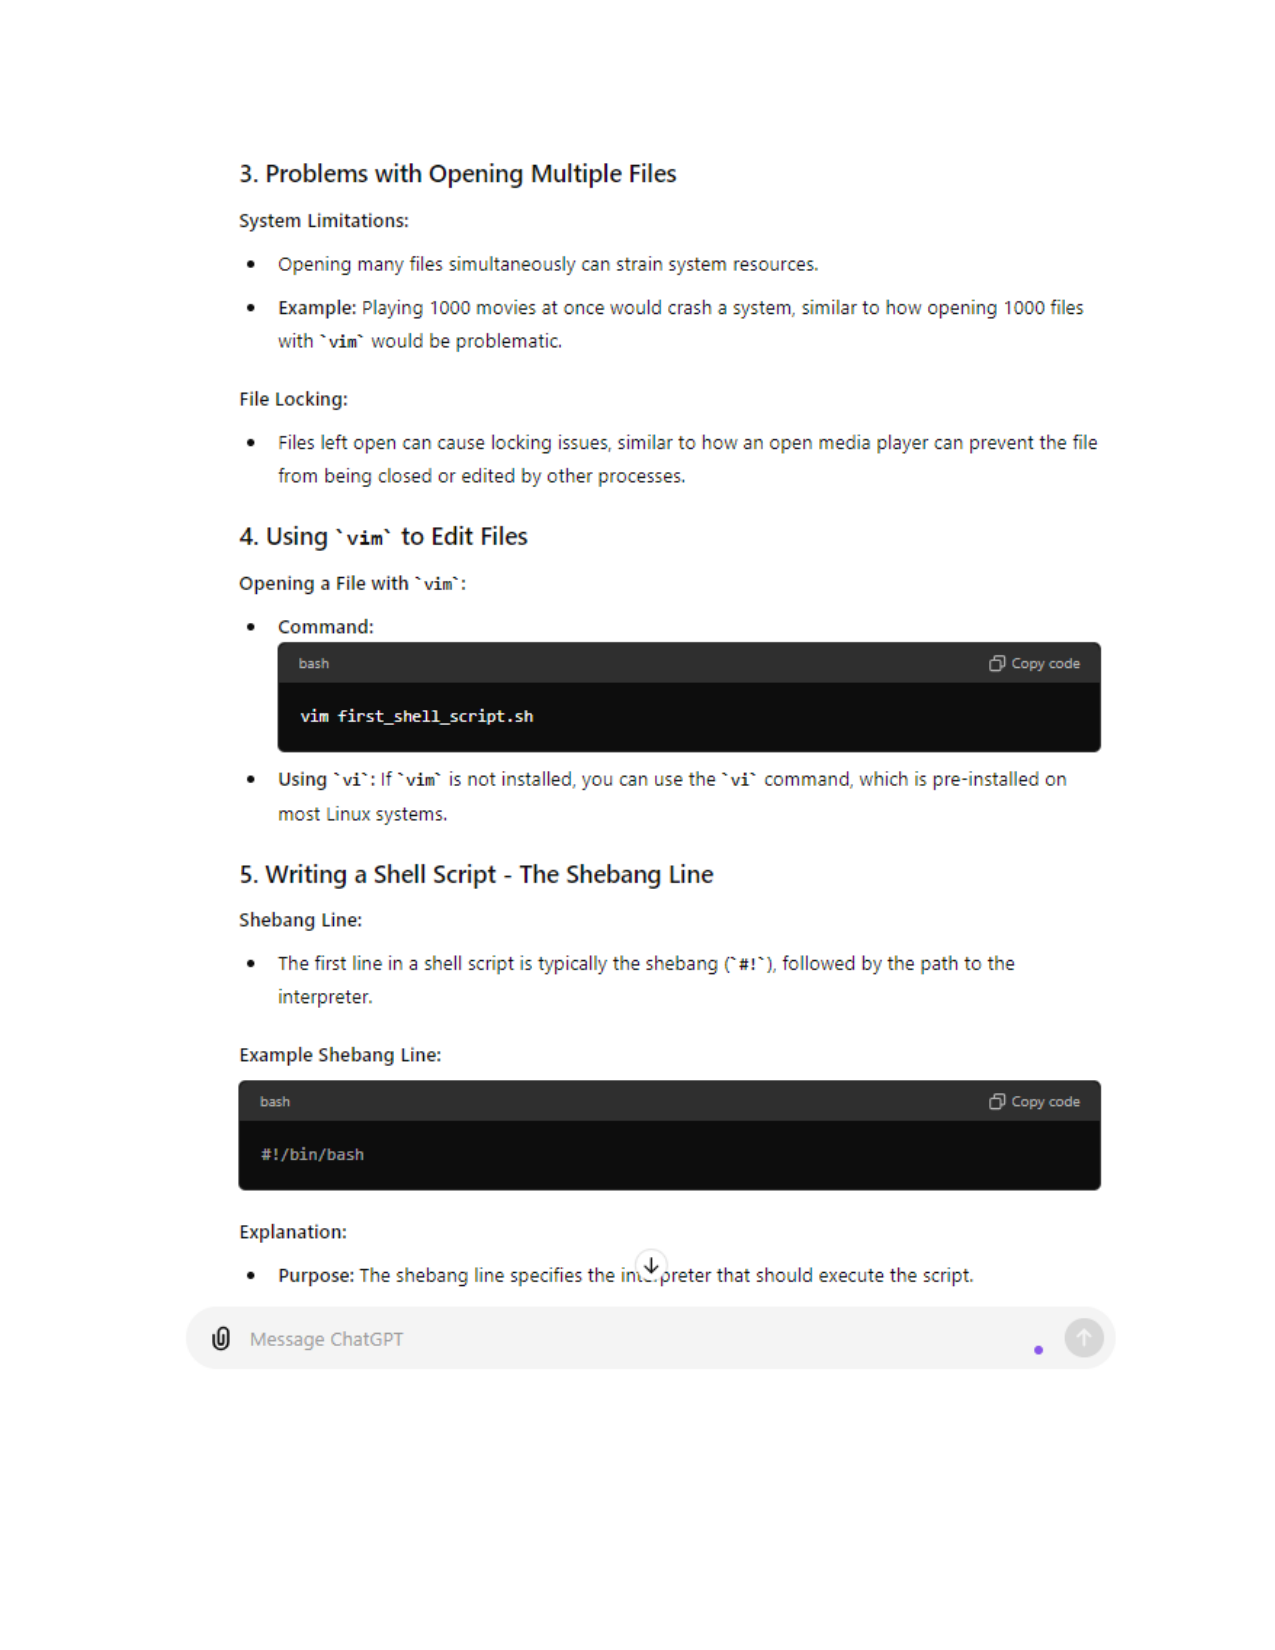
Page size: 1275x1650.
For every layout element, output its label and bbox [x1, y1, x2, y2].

picture [150, 150, 1125, 1375]
